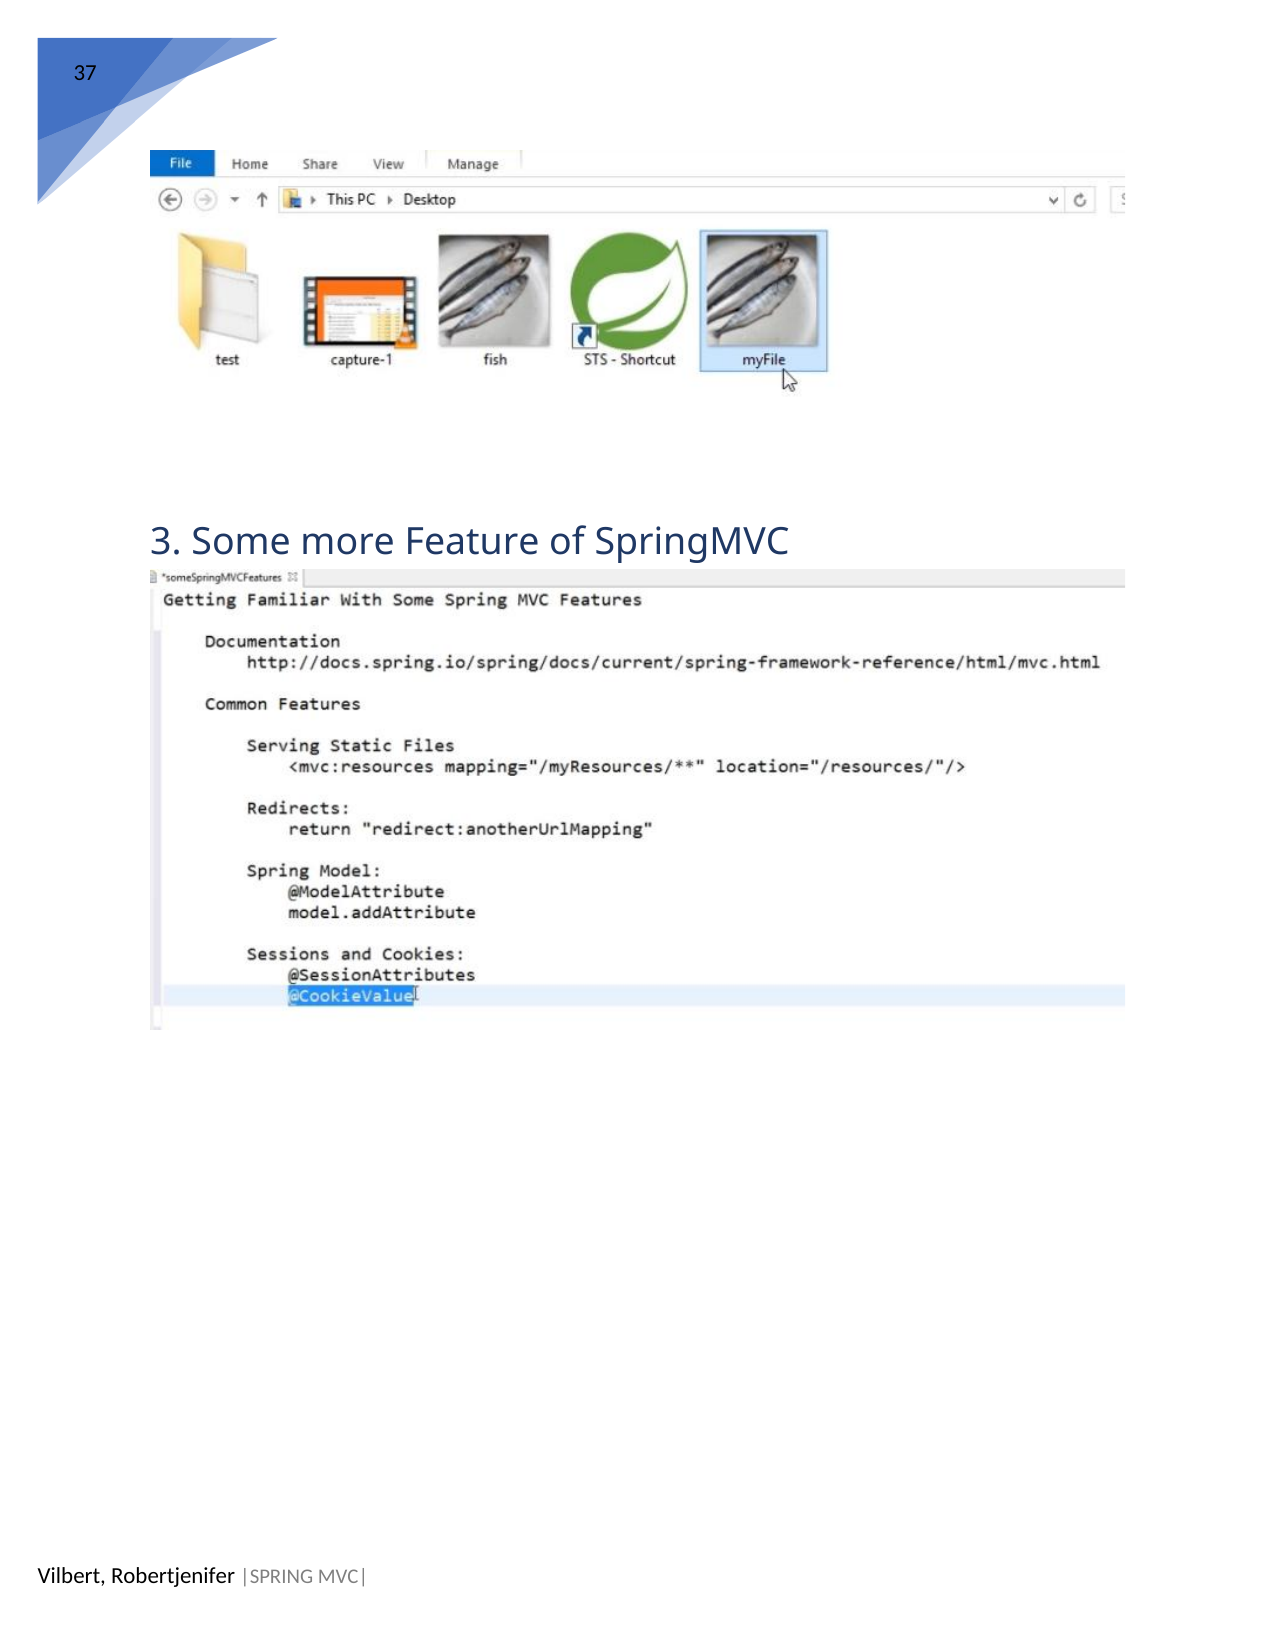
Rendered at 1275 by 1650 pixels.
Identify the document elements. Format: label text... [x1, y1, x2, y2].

picture [37, 37, 1125, 424]
subtitle 3. Some more Feature of SpringMVC [150, 514, 1125, 565]
picture [150, 569, 1125, 1030]
